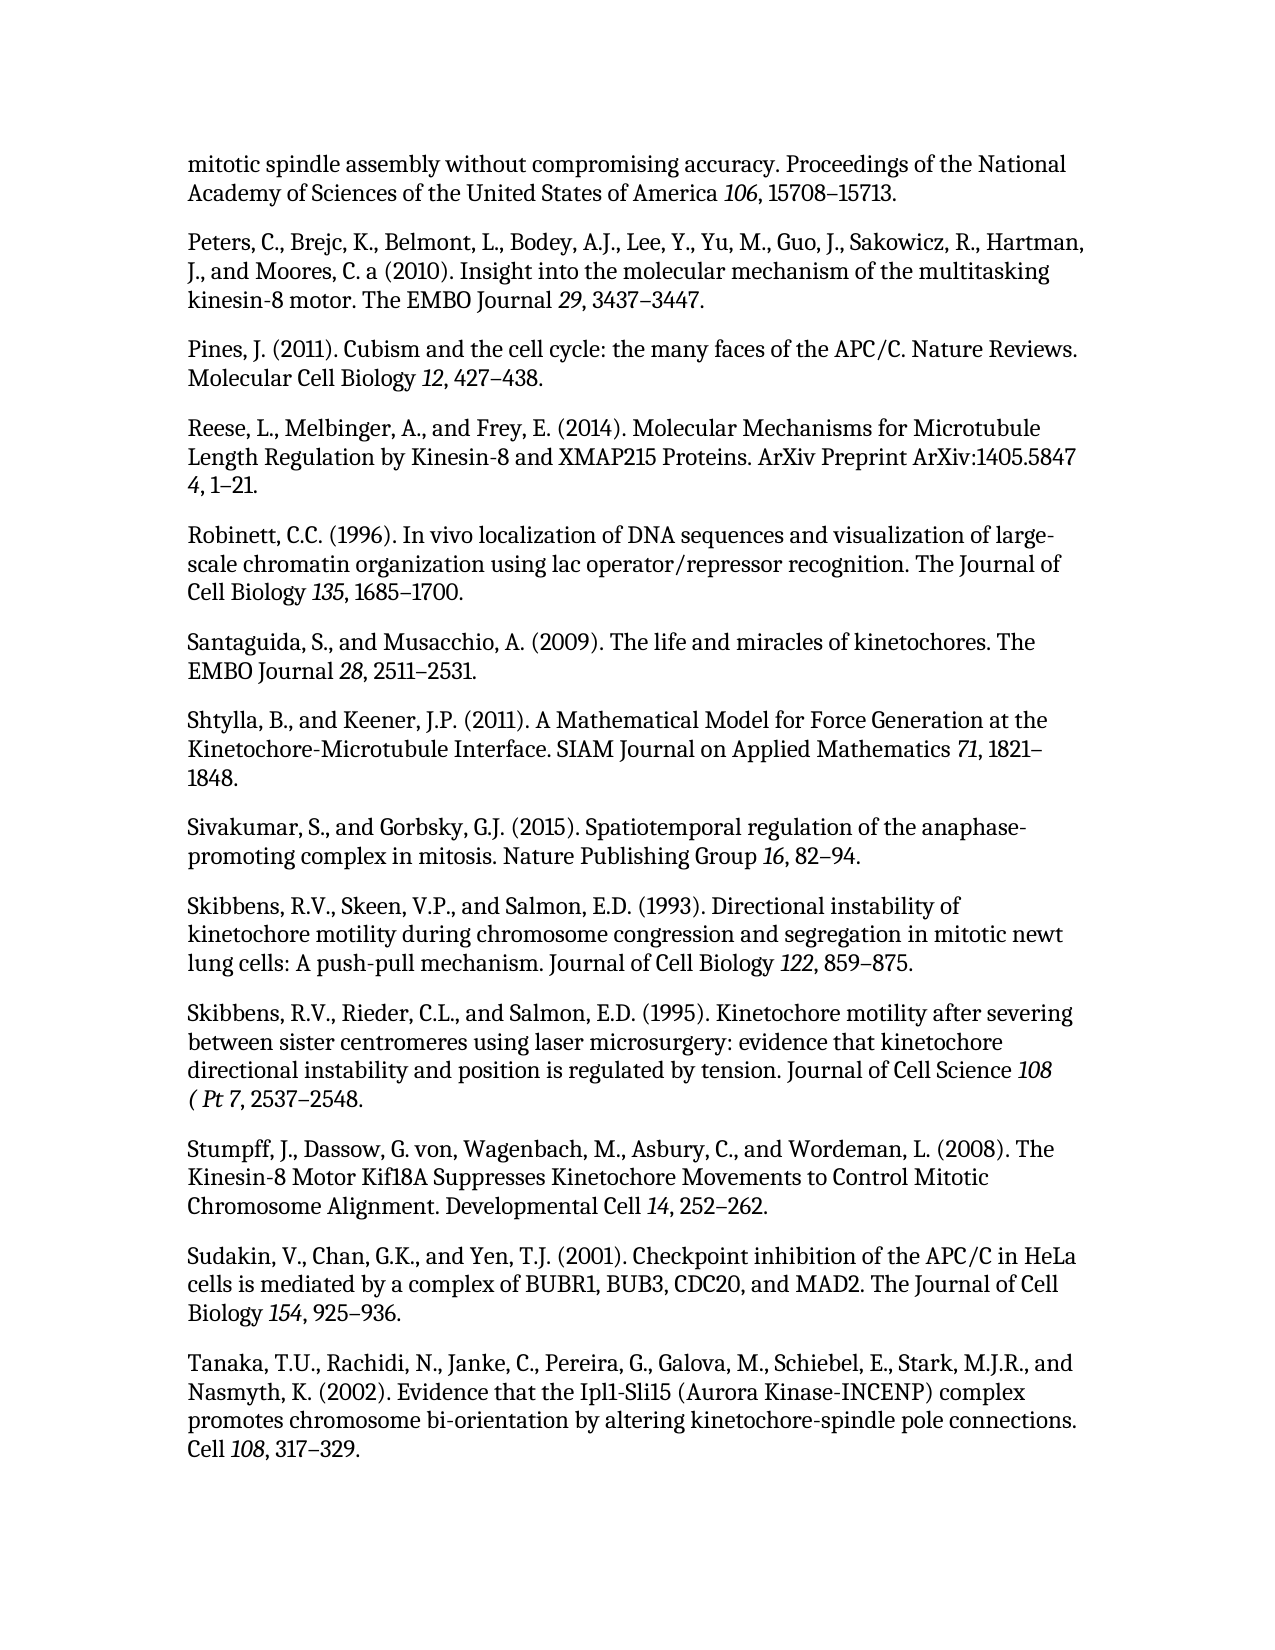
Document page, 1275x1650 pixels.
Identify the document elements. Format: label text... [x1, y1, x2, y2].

text Pines, J. (2011). Cubism and the cell cycle: the many faces of the APC/C. Nature Reviews. Molecular Cell Biology 12, 427–438. [187, 335, 1087, 393]
text Reese, L., Melbinger, A., and Frey, E. (2014). Molecular Mechanisms for Microtubule Length Regulation by Kinesin-8 and XMAP215 Proteins. ArXiv Preprint ArXiv:1405.5847 4, 1–21. [187, 414, 1087, 500]
text Santaguida, S., and Musacchio, A. (2009). The life and miracles of kinetochores. The EMBO Journal 28, 2511–2531. [187, 628, 1087, 685]
text Stumpff, J., Dassow, G. von, Wagenbach, M., Asbury, C., and Wordeman, L. (2008). The Kinesin-8 Motor Kif18A Suppresses Kinetochore Movements to Control Mitotic Chromosome Alignment. Developmental Cell 14, 252–262. [187, 1134, 1087, 1221]
text Skibbens, R.V., Skeen, V.P., and Salmon, E.D. (1993). Directional instability of kinetochore motility during chromosome congression and segregation in mitotic newt lung cells: A push-pull mechanism. Journal of Cell Biology 122, 859–875. [187, 892, 1087, 978]
text Shtylla, B., and Keener, J.P. (2011). A Mathematical Model for Force Generation at the Kinetochore-Microtubule Interface. SIAM Journal on Applied Mathematics 71, 1821–1848. [187, 706, 1087, 792]
text Sivakumar, S., and Gorbsky, G.J. (2015). Spatiotemporal regulation of the anaphase-promoting complex in mitosis. Nature Publishing Group 16, 82–94. [187, 813, 1087, 871]
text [187, 150, 1087, 207]
text Peters, C., Brejc, K., Belmont, L., Bodey, A.J., Lee, Y., Yu, M., Guo, J., Sakowicz, R., Hartman, J., and Moores, C. a (2010). Insight into the molecular mechanism of the multitasking kinesin-8 motor. The EMBO Journal 29, 3437–3447. [187, 228, 1087, 314]
text Robinett, C.C. (1996). In vivo localization of DNA sequences and visualization of large-scale chromatin organization using lac operator/repressor recognition. The Journal of Cell Biology 135, 1685–1700. [187, 521, 1087, 607]
text Sudakin, V., Chan, G.K., and Yen, T.J. (2001). Checkpoint inhibition of the APC/C in HeLa cells is mediated by a complex of BUBR1, BUB3, CDC20, and MAD2. The Journal of Cell Biology 154, 925–936. [187, 1242, 1087, 1328]
text Skibbens, R.V., Rieder, C.L., and Salmon, E.D. (1995). Kinetochore motility after severing between sister centromeres using laser microsurgery: evidence that kinetochore directional instability and position is regulated by tension. Journal of Cell Science 108 ( Pt 7, 2537–2548. [187, 999, 1087, 1114]
text Tanaka, T.U., Rachidi, N., Janke, C., Pereira, G., Galova, M., Schiebel, E., Stark, M.J.R., and Nasmyth, K. (2002). Evidence that the Ipl1-Sli15 (Aurora Kinase-INCENP) complex promotes chromosome bi-orientation by altering kinetochore-spindle pole connections. Cell 108, 317–329. [187, 1349, 1087, 1464]
